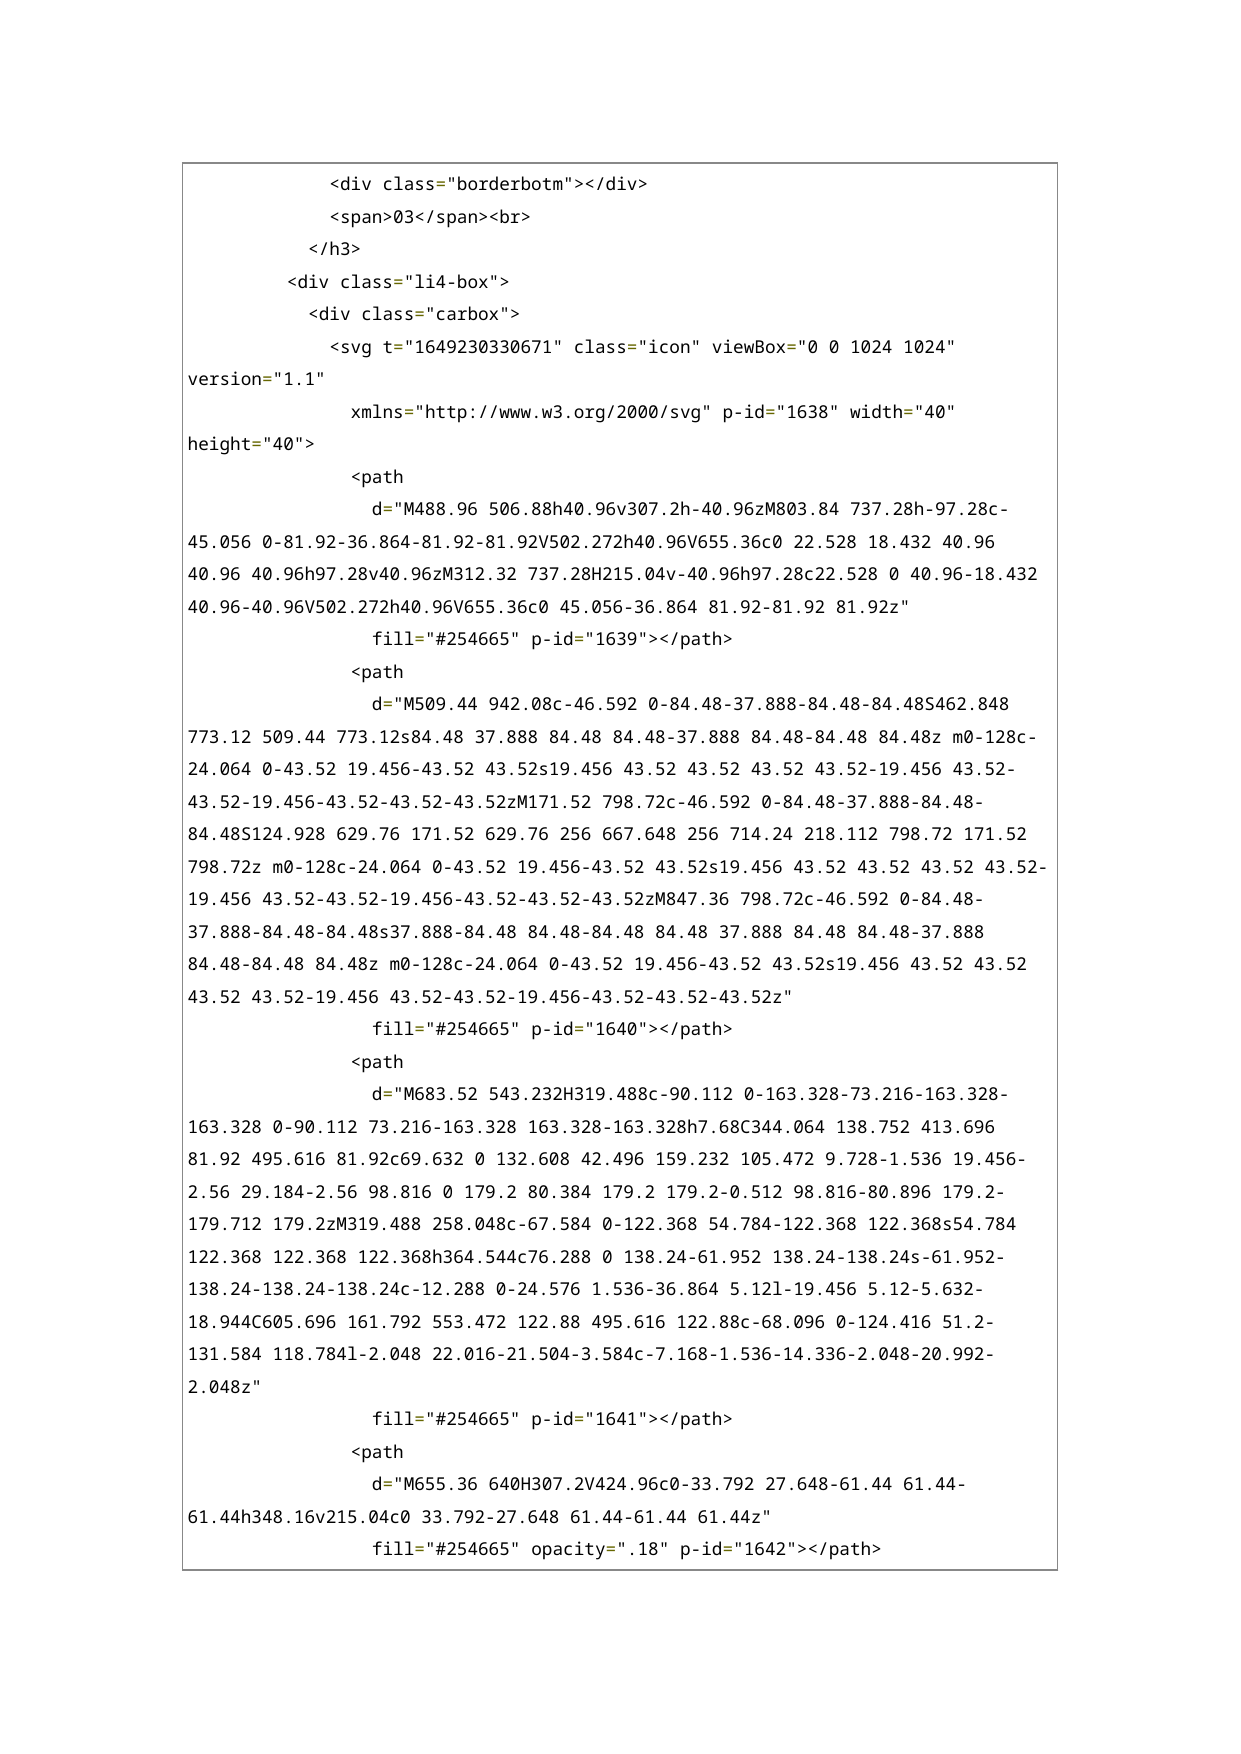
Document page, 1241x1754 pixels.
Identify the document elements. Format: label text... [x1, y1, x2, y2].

text fill="#254665" p-id="1639"></path> [187, 623, 1053, 655]
text <div class="borderbotm"></div> [183, 164, 1057, 200]
text fill="#254665" p-id="1640"></path> [187, 1013, 1053, 1045]
text fill="#254665" opacity=".18" p-id="1642"></path> [183, 1527, 1057, 1569]
text d="M509.44 942.08c-46.592 0-84.48-37.888-84.48-84.48S462.848 773.12 509.44 773.12s84.48 37.888 84.48 84.48-37.888 84.48-84.48 84.48z m0-128c-24.064 0-43.52 19.456-43.52 43.52s19.456 43.52 43.52 43.52 43.52-19.456 43.52-43.52-19.456-43.52-43.52-43.52zM171.52 798.72c-46.592 0-84.48-37.888-84.48-84.48S124.928 629.76 171.52 629.76 256 667.648 256 714.24 218.112 798.72 171.52 798.72z m0-128c-24.064 0-43.52 19.456-43.52 43.52s19.456 43.52 43.52 43.52 43.52-19.456 43.52-43.52-19.456-43.52-43.52-43.52zM847.36 798.72c-46.592 0-84.48-37.888-84.48-84.48s37.888-84.48 84.48-84.48 84.48 37.888 84.48 84.48-37.888 84.48-84.48 84.48z m0-128c-24.064 0-43.52 19.456-43.52 43.52s19.456 43.52 43.52 43.52 43.52-19.456 43.52-43.52-19.456-43.52-43.52-43.52z" [187, 688, 1053, 1013]
text <path [187, 1435, 1053, 1468]
text <div class="li4-box"> [187, 265, 1053, 298]
text fill="#254665" p-id="1641"></path> [187, 1403, 1053, 1435]
text xmlns="http://www.w3.org/2000/svg" p-id="1638" width="40" height="40"> [187, 395, 1053, 460]
text <path [187, 460, 1053, 493]
text <div class="carbox"> [187, 298, 1053, 330]
text d="M488.96 506.88h40.96v307.2h-40.96zM803.84 737.28h-97.28c-45.056 0-81.92-36.864-81.92-81.92V502.272h40.96V655.36c0 22.528 18.432 40.96 40.96 40.96h97.28v40.96zM312.32 737.28H215.04v-40.96h97.28c22.528 0 40.96-18.432 40.96-40.96V502.272h40.96V655.36c0 45.056-36.864 81.92-81.92 81.92z" [187, 493, 1053, 623]
text <path [187, 1045, 1053, 1078]
text <path [187, 655, 1053, 688]
text <span>03</span><br> [187, 200, 1053, 233]
text d="M655.36 640H307.2V424.96c0-33.792 27.648-61.44 61.44-61.44h348.16v215.04c0 33.792-27.648 61.44-61.44 61.44z" [187, 1468, 1053, 1527]
text </h3> [187, 233, 1053, 265]
text <svg t="1649230330671" class="icon" viewBox="0 0 1024 1024" version="1.1" [187, 330, 1053, 395]
text d="M683.52 543.232H319.488c-90.112 0-163.328-73.216-163.328-163.328 0-90.112 73.216-163.328 163.328-163.328h7.68C344.064 138.752 413.696 81.92 495.616 81.92c69.632 0 132.608 42.496 159.232 105.472 9.728-1.536 19.456-2.56 29.184-2.56 98.816 0 179.2 80.384 179.2 179.2-0.512 98.816-80.896 179.2-179.712 179.2zM319.488 258.048c-67.584 0-122.368 54.784-122.368 122.368s54.784 122.368 122.368 122.368h364.544c76.288 0 138.24-61.952 138.24-138.24s-61.952-138.24-138.24-138.24c-12.288 0-24.576 1.536-36.864 5.12l-19.456 5.12-5.632-18.944C605.696 161.792 553.472 122.88 495.616 122.88c-68.096 0-124.416 51.2-131.584 118.784l-2.048 22.016-21.504-3.584c-7.168-1.536-14.336-2.048-20.992-2.048z" [187, 1078, 1053, 1403]
